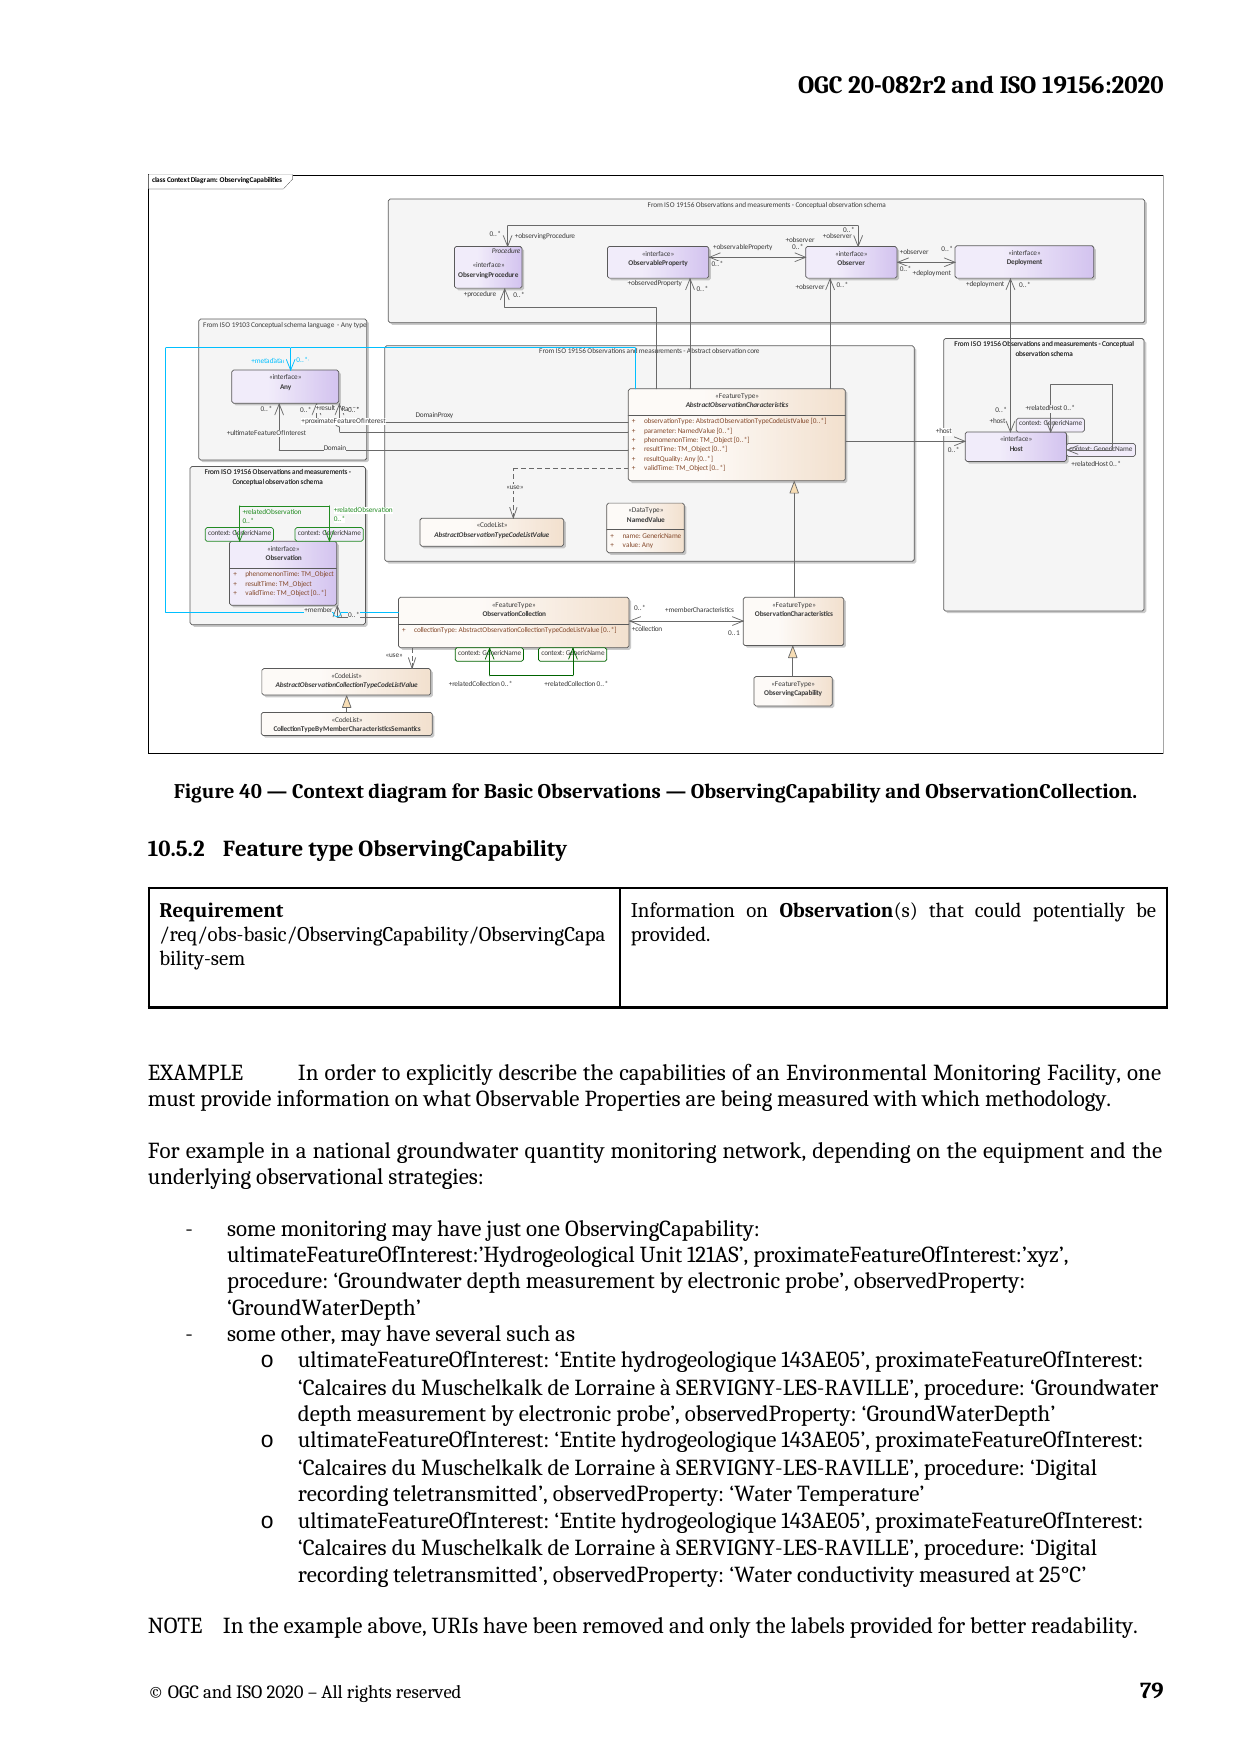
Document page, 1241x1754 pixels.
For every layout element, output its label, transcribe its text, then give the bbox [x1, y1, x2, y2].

text For example in a national groundwater quantity monitoring network, depending on the equipment and the underlying observational strategies: [148, 1138, 1163, 1190]
table_header Information on Observation(s) that could potentially be provided. [621, 889, 1166, 1006]
subtitle Feature type ObservingCapability [148, 835, 1163, 862]
text EXAMPLE In order to explicitly describe the capabilities of an Environmental Monitoring Facility, one must provide information on what Observable Properties are being measured with which methodology. [148, 1060, 1163, 1113]
list some monitoring may have just one ObservingCapability: ultimateFeatureOfInterest:’Hydrogeological Unit 121AS’, proximateFeatureOfInterest:’xyz’, procedure: ‘Groundwater depth measurement by electronic probe’, observedProperty: ‘GroundWaterDepth’ [185, 1215, 1163, 1321]
picture [264, 358, 272, 363]
table_header Requirement /req/obs-basic/ObservingCapability/ObservingCapability-sem [150, 889, 619, 1006]
picture [292, 357, 299, 364]
list ultimateFeatureOfInterest: ‘Entite hydrogeologique 143AE05’, proximateFeatureOfInterest: ‘Calcaires du Muschelkalk de Lorraine à SERVIGNY-LES-RAVILLE’, procedure: ‘Groundwater depth measurement by electronic probe’, observedProperty: ‘GroundWaterDepth’ [260, 1347, 1163, 1427]
text Figure — Context diagram for Basic Observations — ObservingCapability and ObservationCollection. [148, 779, 1163, 804]
list ultimateFeatureOfInterest: ‘Entite hydrogeologique 143AE05’, proximateFeatureOfInterest: ‘Calcaires du Muschelkalk de Lorraine à SERVIGNY-LES-RAVILLE’, procedure: ‘Digital recording teletransmitted’, observedProperty: ‘Water conductivity measured at 25°C’ [260, 1507, 1163, 1588]
list ultimateFeatureOfInterest: ‘Entite hydrogeologique 143AE05’, proximateFeatureOfInterest: ‘Calcaires du Muschelkalk de Lorraine à SERVIGNY-LES-RAVILLE’, procedure: ‘Digital recording teletransmitted’, observedProperty: ‘Water Temperature’ [260, 1427, 1163, 1507]
list some other, may have several such as [185, 1321, 1163, 1347]
text NOTE In the example above, URIs have been removed and only the labels provided for better readability. [148, 1613, 1163, 1639]
